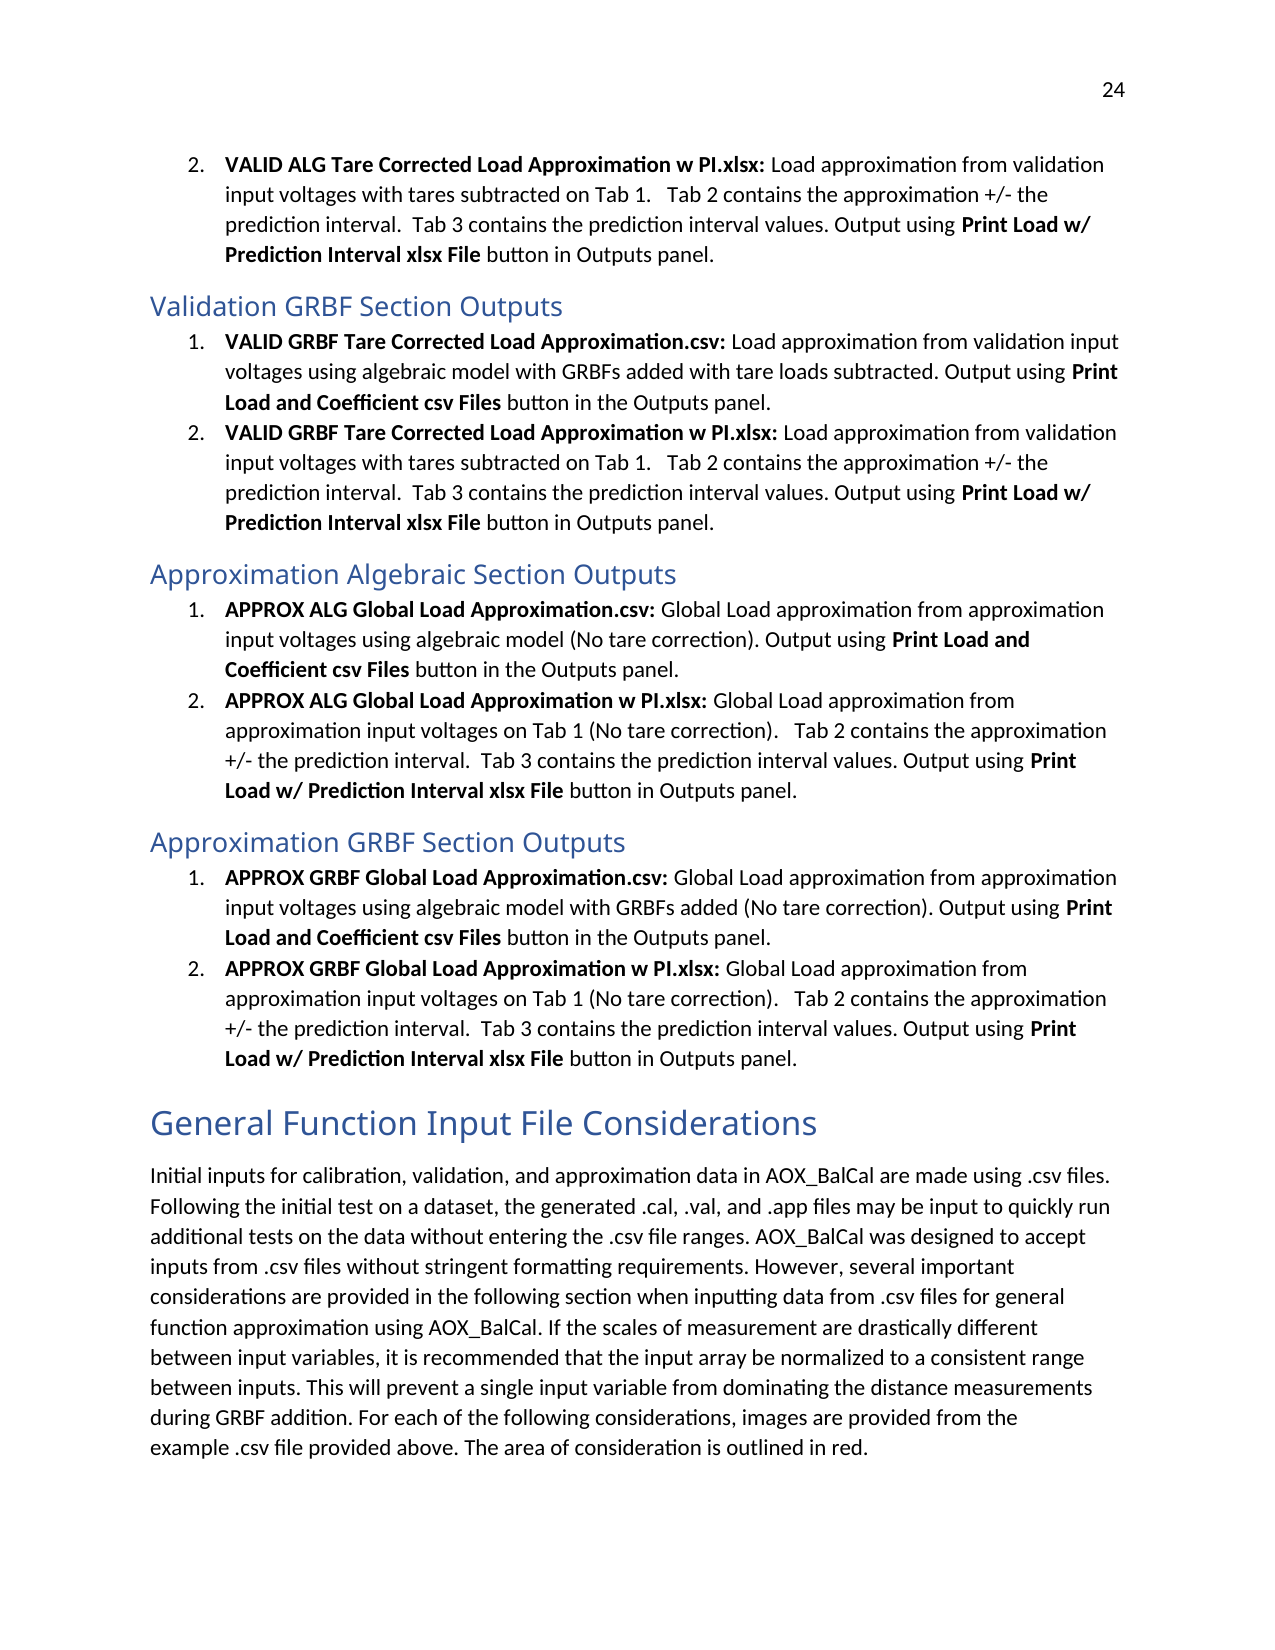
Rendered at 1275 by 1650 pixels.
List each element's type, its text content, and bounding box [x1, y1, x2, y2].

list VALID GRBF Tare Corrected Load Approximation w PI.xlsx: Load approximation from validation input voltages with tares subtracted on Tab 1. Tab 2 contains the approximation +/- the prediction interval. Tab 3 contains the prediction interval values. Output using Print Load w/ Prediction Interval xlsx File button in Outputs panel. [187, 418, 1125, 537]
list VALID ALG Tare Corrected Load Approximation w PI.xlsx: Load approximation from validation input voltages with tares subtracted on Tab 1. Tab 2 contains the approximation +/- the prediction interval. Tab 3 contains the prediction interval values. Output using Print Load w/ Prediction Interval xlsx File button in Outputs panel. [187, 150, 1125, 269]
list VALID GRBF Tare Corrected Load Approximation.csv: Load approximation from validation input voltages using algebraic model with GRBFs added with tare loads subtracted. Output using Print Load and Coefficient csv Files button in the Outputs panel. [187, 327, 1125, 416]
list APPROX GRBF Global Load Approximation.csv: Global Load approximation from approximation input voltages using algebraic model with GRBFs added (No tare correction). Output using Print Load and Coefficient csv Files button in the Outputs panel. [187, 863, 1125, 952]
list APPROX ALG Global Load Approximation w PI.xlsx: Global Load approximation from approximation input voltages on Tab 1 (No tare correction). Tab 2 contains the approximation +/- the prediction interval. Tab 3 contains the prediction interval values. Output using Print Load w/ Prediction Interval xlsx File button in Outputs panel. [187, 686, 1125, 804]
subtitle Approximation GRBF Section Outputs [150, 823, 1125, 860]
list APPROX GRBF Global Load Approximation w PI.xlsx: Global Load approximation from approximation input voltages on Tab 1 (No tare correction). Tab 2 contains the approximation +/- the prediction interval. Tab 3 contains the prediction interval values. Output using Print Load w/ Prediction Interval xlsx File button in Outputs panel. [187, 954, 1125, 1072]
subtitle Approximation Algebraic Section Outputs [150, 555, 1125, 592]
text Initial inputs for calibration, validation, and approximation data in AOX_BalCal are made using .csv files. Following the initial test on a dataset, the generated .cal, .val, and .app files may be input to quickly run additional tests on the data without entering the .csv file ranges. AOX_BalCal was designed to accept inputs from .csv files without stringent formatting requirements. However, several important considerations are provided in the following section when inputting data from .csv files for general function approximation using AOX_BalCal. If the scales of measurement are drastically different between input variables, it is recommended that the input array be normalized to a consistent range between inputs. This will prevent a single input variable from dominating the distance measurements during GRBF addition. For each of the following considerations, images are provided from the example .csv file provided above. The area of consideration is outlined in red. [150, 1162, 1125, 1462]
list APPROX ALG Global Load Approximation.csv: Global Load approximation from approximation input voltages using algebraic model (No tare correction). Output using Print Load and Coefficient csv Files button in the Outputs panel. [187, 595, 1125, 684]
subtitle Validation GRBF Section Outputs [150, 287, 1125, 324]
subtitle General Function Input File Considerations [150, 1099, 1125, 1145]
